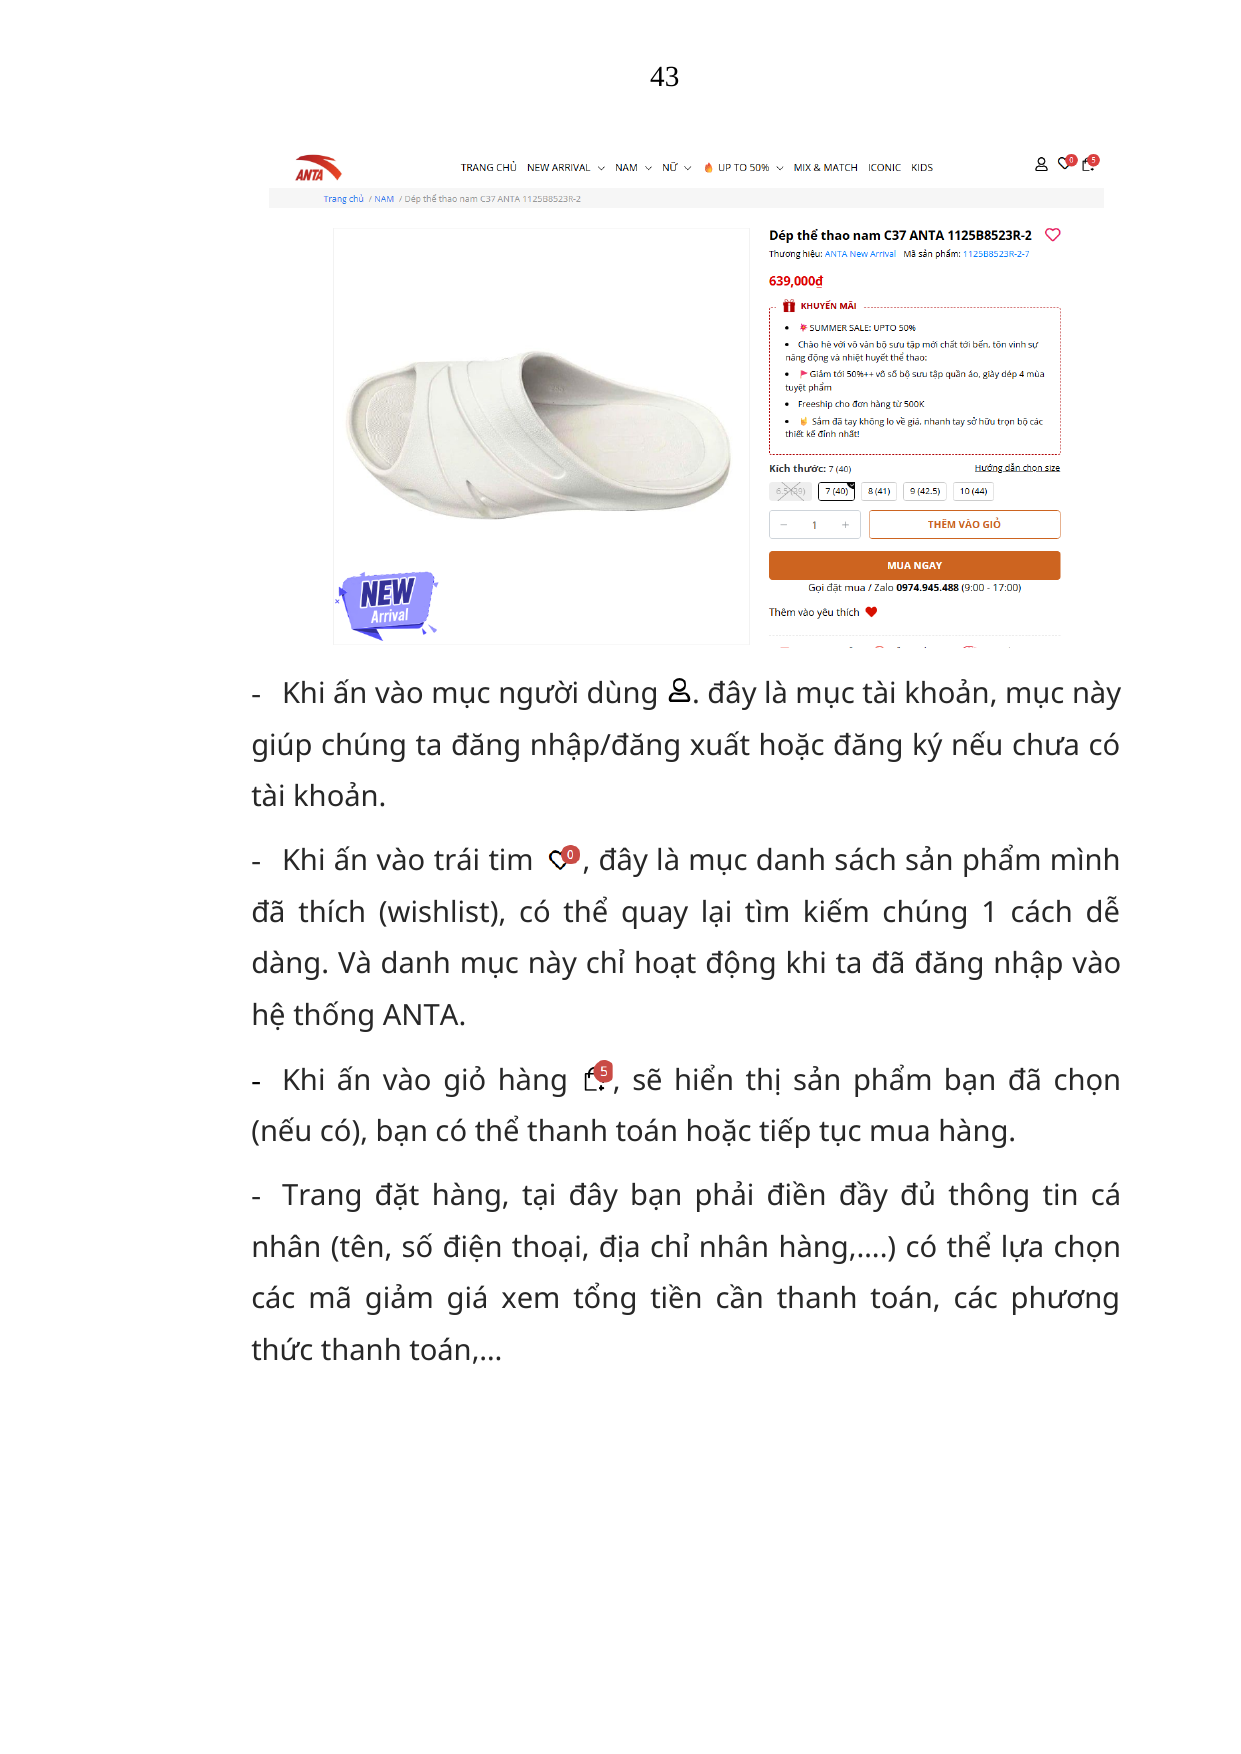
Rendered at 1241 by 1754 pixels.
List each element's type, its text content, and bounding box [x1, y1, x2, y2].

text Khi ấn vào mục người dùng . đây là mục tài khoản, mục này giúp chúng ta đăng nhập/đăng xuất hoặc đăng ký nếu chưa có tài khoản. [251, 672, 1122, 815]
picture [542, 843, 583, 871]
picture [666, 675, 692, 704]
text Khi ấn vào giỏ hàng , sẽ hiển thị sản phẩm bạn đã chọn (nếu có), bạn có thể thanh toán hoặc tiếp tục mua hàng. [251, 1058, 1122, 1150]
text Trang đặt hàng, tại đây bạn phải điền đầy đủ thông tin cá nhân (tên, số điện thoại, địa chỉ nhân hàng,….) có thể lựa chọn các mã giảm giá xem tổng tiền cần thanh toán, các phương thức thanh toán,… [251, 1175, 1122, 1369]
picture [580, 1058, 613, 1091]
text Khi ấn vào trái tim , đây là mục danh sách sản phẩm mình đã thích (wishlist), có thể quay lại tìm kiếm chúng 1 cách dễ dàng. Và danh mục này chỉ hoạt động khi ta đã đăng nhập vào hệ thống ANTA. [251, 839, 1122, 1034]
picture [269, 147, 1104, 648]
